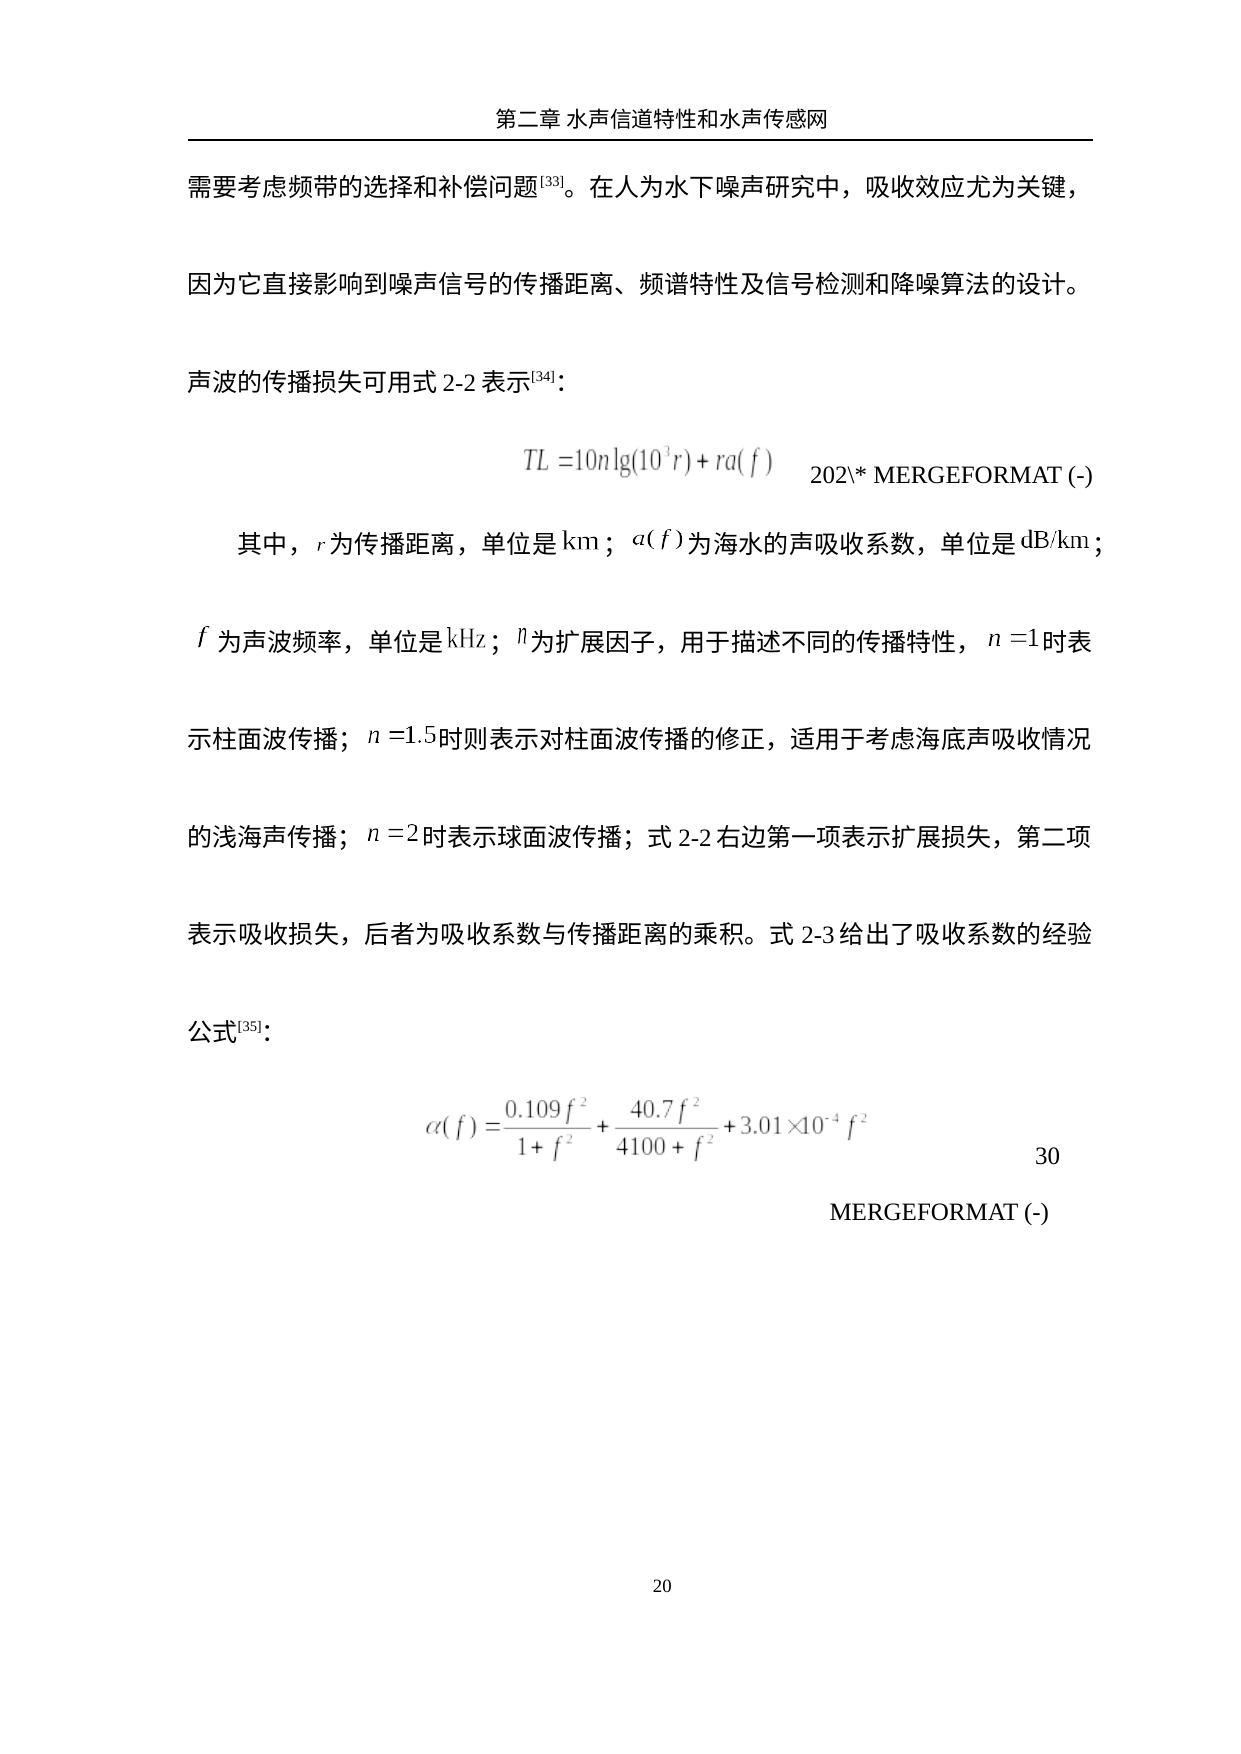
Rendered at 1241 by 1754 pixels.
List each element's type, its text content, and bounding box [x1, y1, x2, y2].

text 其中，为传播距离，单位是；为海水的声吸收系数，单位是；为声波频率，单位是；为扩展因子，用于描述不同的传播特性，时表示柱面波传播；时则表示对柱面波传播的修正，适用于考虑海底声吸收情况的浅海声传播；时表示球面波传播；式2-2右边第一项表示扩展损失，第二项表示吸收损失，后者为吸收系数与传播距离的乘积。式2-3给出了吸收系数的经验公式[36]： [187, 510, 1093, 1063]
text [187, 153, 1093, 413]
